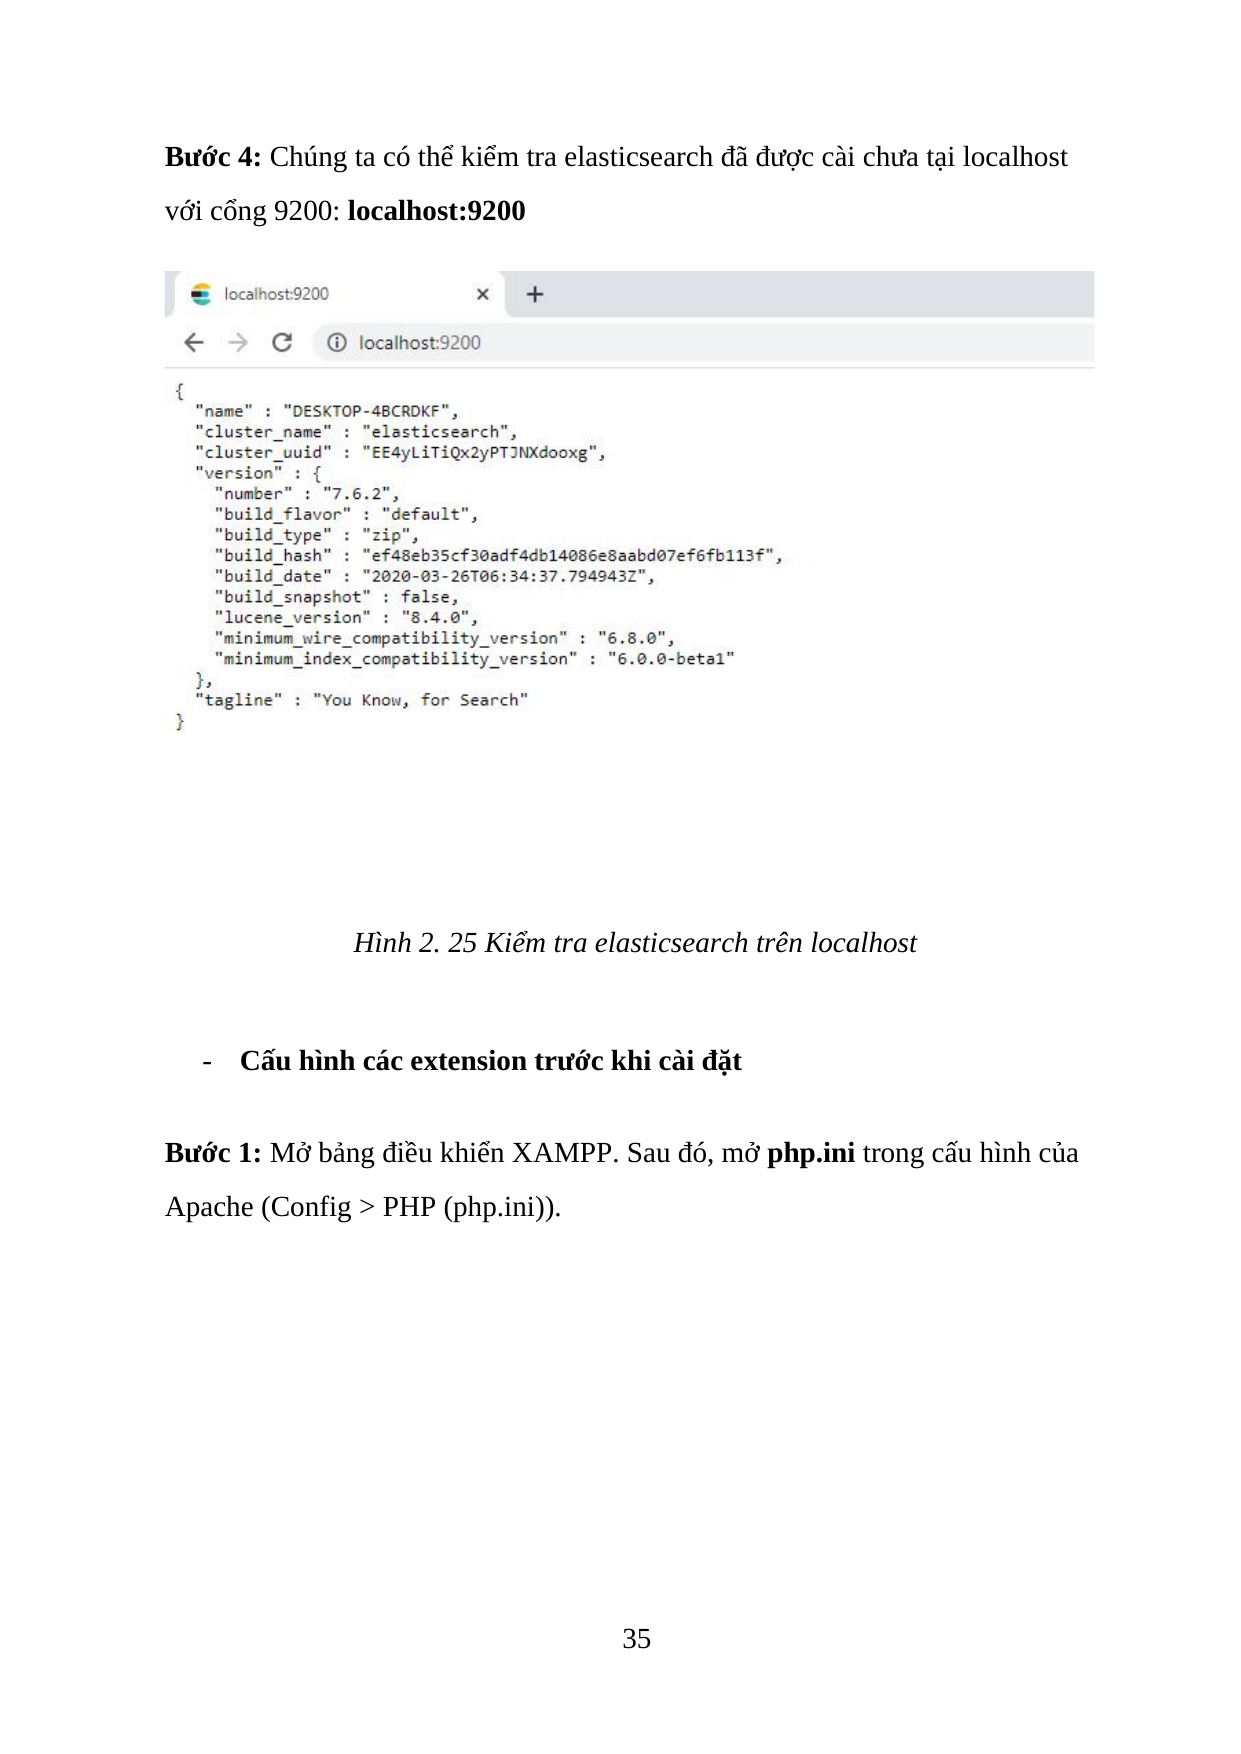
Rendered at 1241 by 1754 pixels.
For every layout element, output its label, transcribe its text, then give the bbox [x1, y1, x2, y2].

text Bước 4: Chúng ta có thể kiểm tra elasticsearch đã được cài chưa tại localhost với cổng 9200: localhost:9200 [164, 139, 1108, 227]
subtitle Cấu hình các extension trước khi cài đặt [202, 1043, 1108, 1103]
text Hình 2. 25 Kiểm tra elasticsearch trên localhost [164, 926, 1108, 959]
picture [164, 271, 1095, 868]
text Bước 1: Mở bảng điều khiển XAMPP. Sau đó, mở php.ini trong cấu hình của Apache (Config > PHP (php.ini)). [164, 1135, 1108, 1222]
